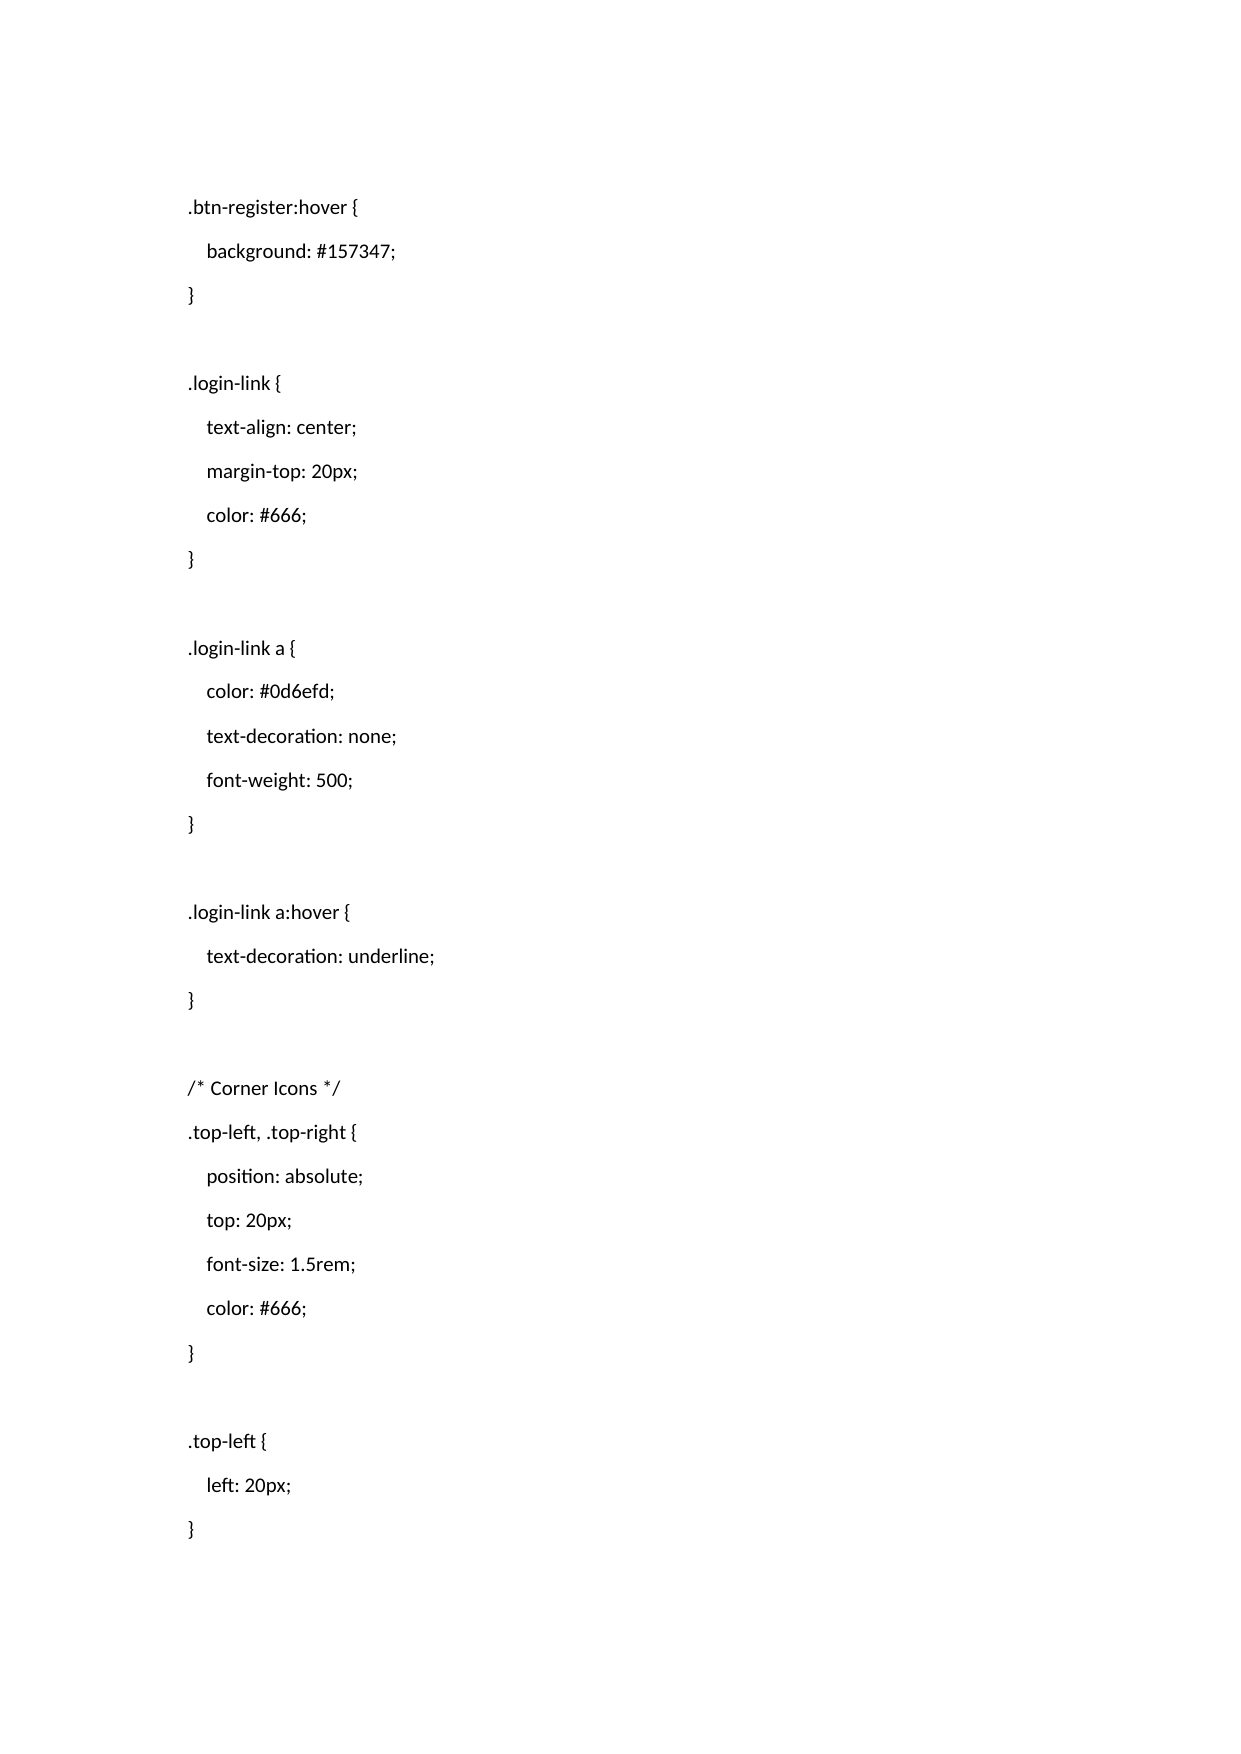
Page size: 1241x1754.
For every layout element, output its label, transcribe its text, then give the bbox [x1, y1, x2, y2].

text .login-link a { [150, 635, 1090, 660]
text text-decoration: underline; [150, 943, 1090, 968]
text } [150, 987, 1090, 1013]
text .btn-register:hover { [150, 194, 1090, 219]
text text-decoration: none; [150, 723, 1090, 748]
text } [150, 1516, 1090, 1541]
text .login-link { [150, 370, 1090, 396]
text } [150, 1340, 1090, 1365]
text position: absolute; [150, 1163, 1090, 1189]
text color: #666; [150, 502, 1090, 528]
text top: 20px; [150, 1207, 1090, 1233]
text background: #157347; [150, 238, 1090, 263]
text } [150, 811, 1090, 836]
text color: #0d6efd; [150, 679, 1090, 704]
text margin-top: 20px; [150, 458, 1090, 484]
text .top-left { [150, 1428, 1090, 1453]
text .login-link a:hover { [150, 899, 1090, 924]
text /* Corner Icons */ [150, 1075, 1090, 1101]
text } [150, 282, 1090, 308]
text .top-left, .top-right { [150, 1119, 1090, 1145]
text } [150, 547, 1090, 572]
text color: #666; [150, 1296, 1090, 1321]
text left: 20px; [150, 1472, 1090, 1497]
text font-weight: 500; [150, 767, 1090, 792]
text text-align: center; [150, 414, 1090, 440]
text font-size: 1.5rem; [150, 1252, 1090, 1277]
